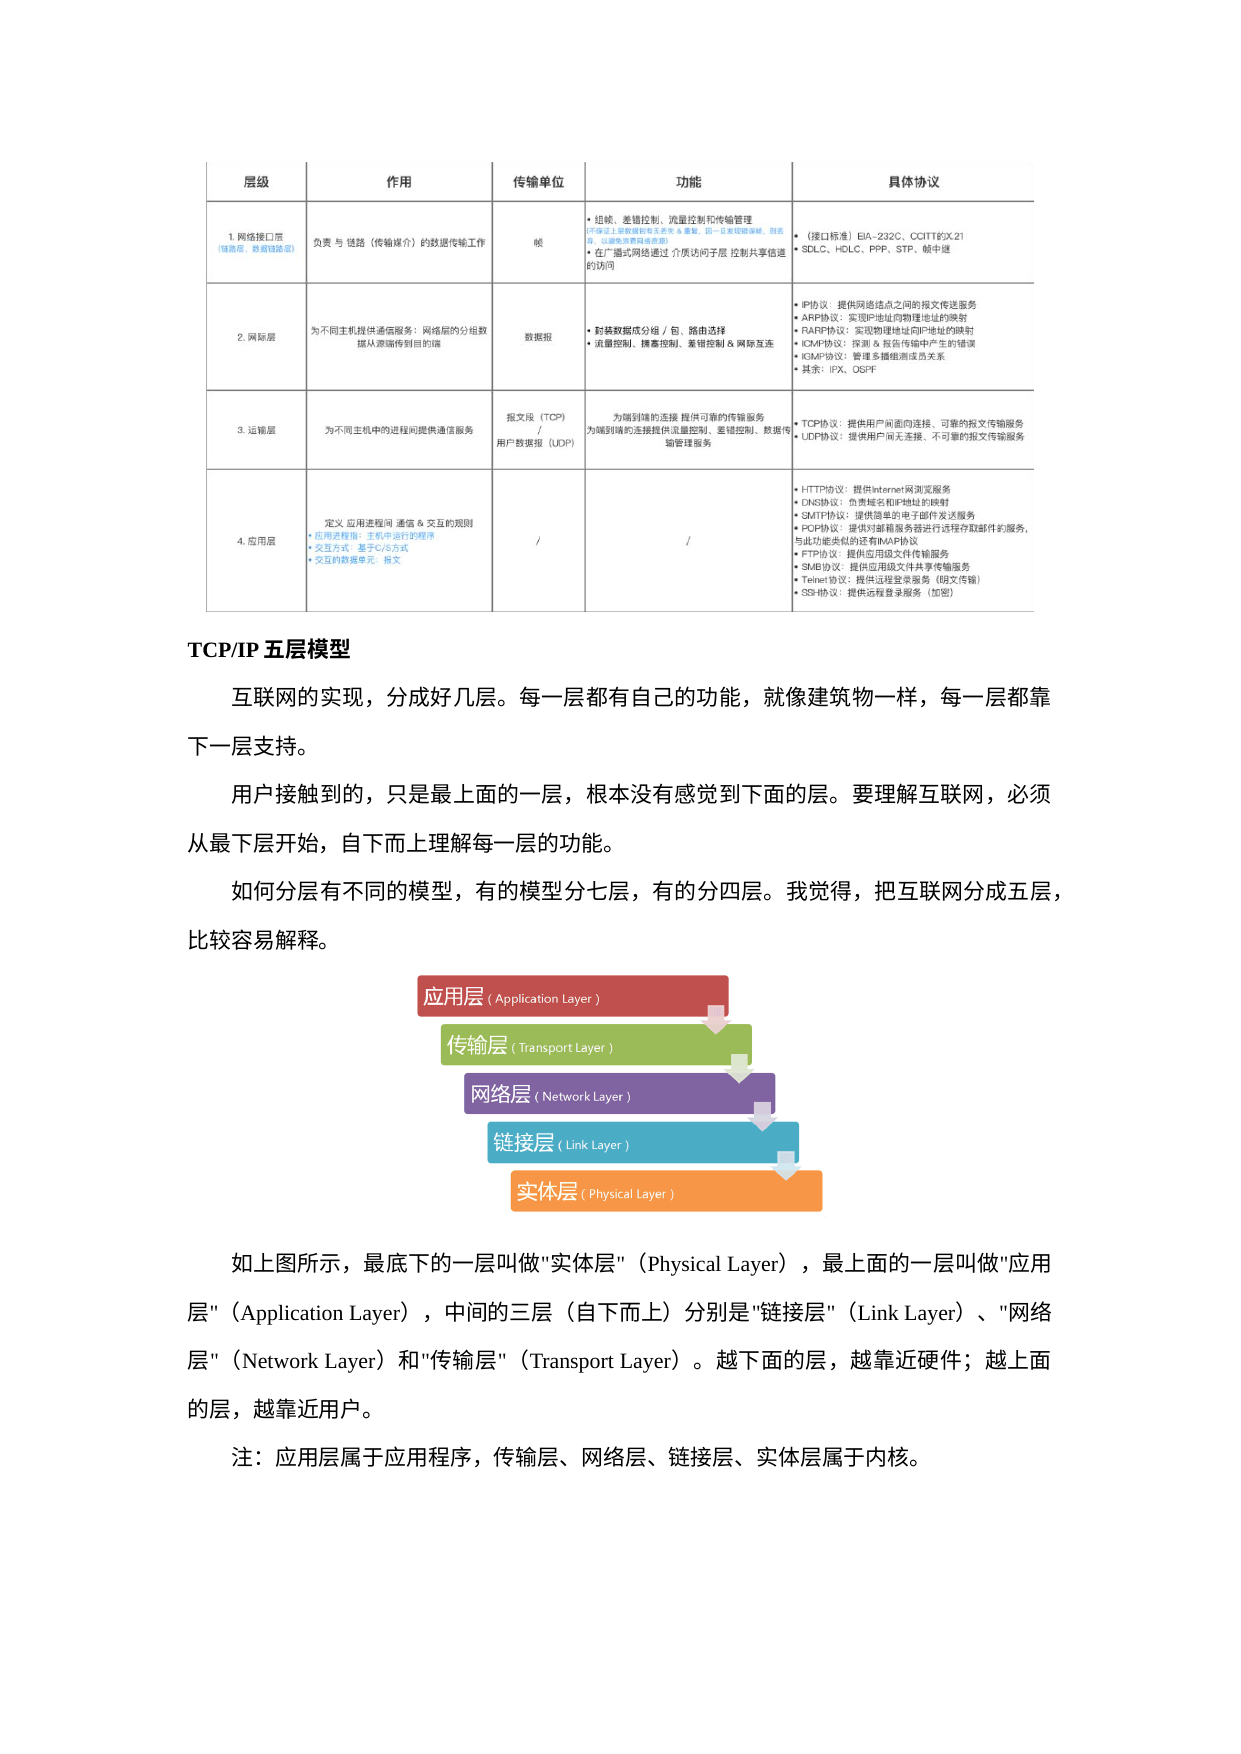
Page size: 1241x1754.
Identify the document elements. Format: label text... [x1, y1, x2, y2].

subtitle TCP/IP五层模型 [187, 631, 1053, 664]
text 互联网的实现，分成好几层。每一层都有自己的功能，就像建筑物一样，每一层都靠下一层支持。 [187, 680, 1053, 761]
text 注：应用层属于应用程序，传输层、网络层、链接层、实体层属于内核。 [187, 1440, 1053, 1472]
text 用户接触到的，只是最上面的一层，根本没有感觉到下面的层。要理解互联网，必须从最下层开始，自下而上理解每一层的功能。 [187, 777, 1053, 858]
picture [414, 971, 827, 1217]
text 如上图所示，最底下的一层叫做"实体层"（Physical Layer），最上面的一层叫做"应用层"（Application Layer），中间的三层（自下而上）分别是"链接层"（Link Layer）、"网络层"（Network Layer）和"传输层"（Transport Layer）。越下面的层，越靠近硬件；越上面的层，越靠近用户。 [187, 1245, 1053, 1424]
picture [206, 162, 1034, 612]
text 如何分层有不同的模型，有的模型分七层，有的分四层。我觉得，把互联网分成五层，比较容易解释。 [187, 874, 1053, 955]
